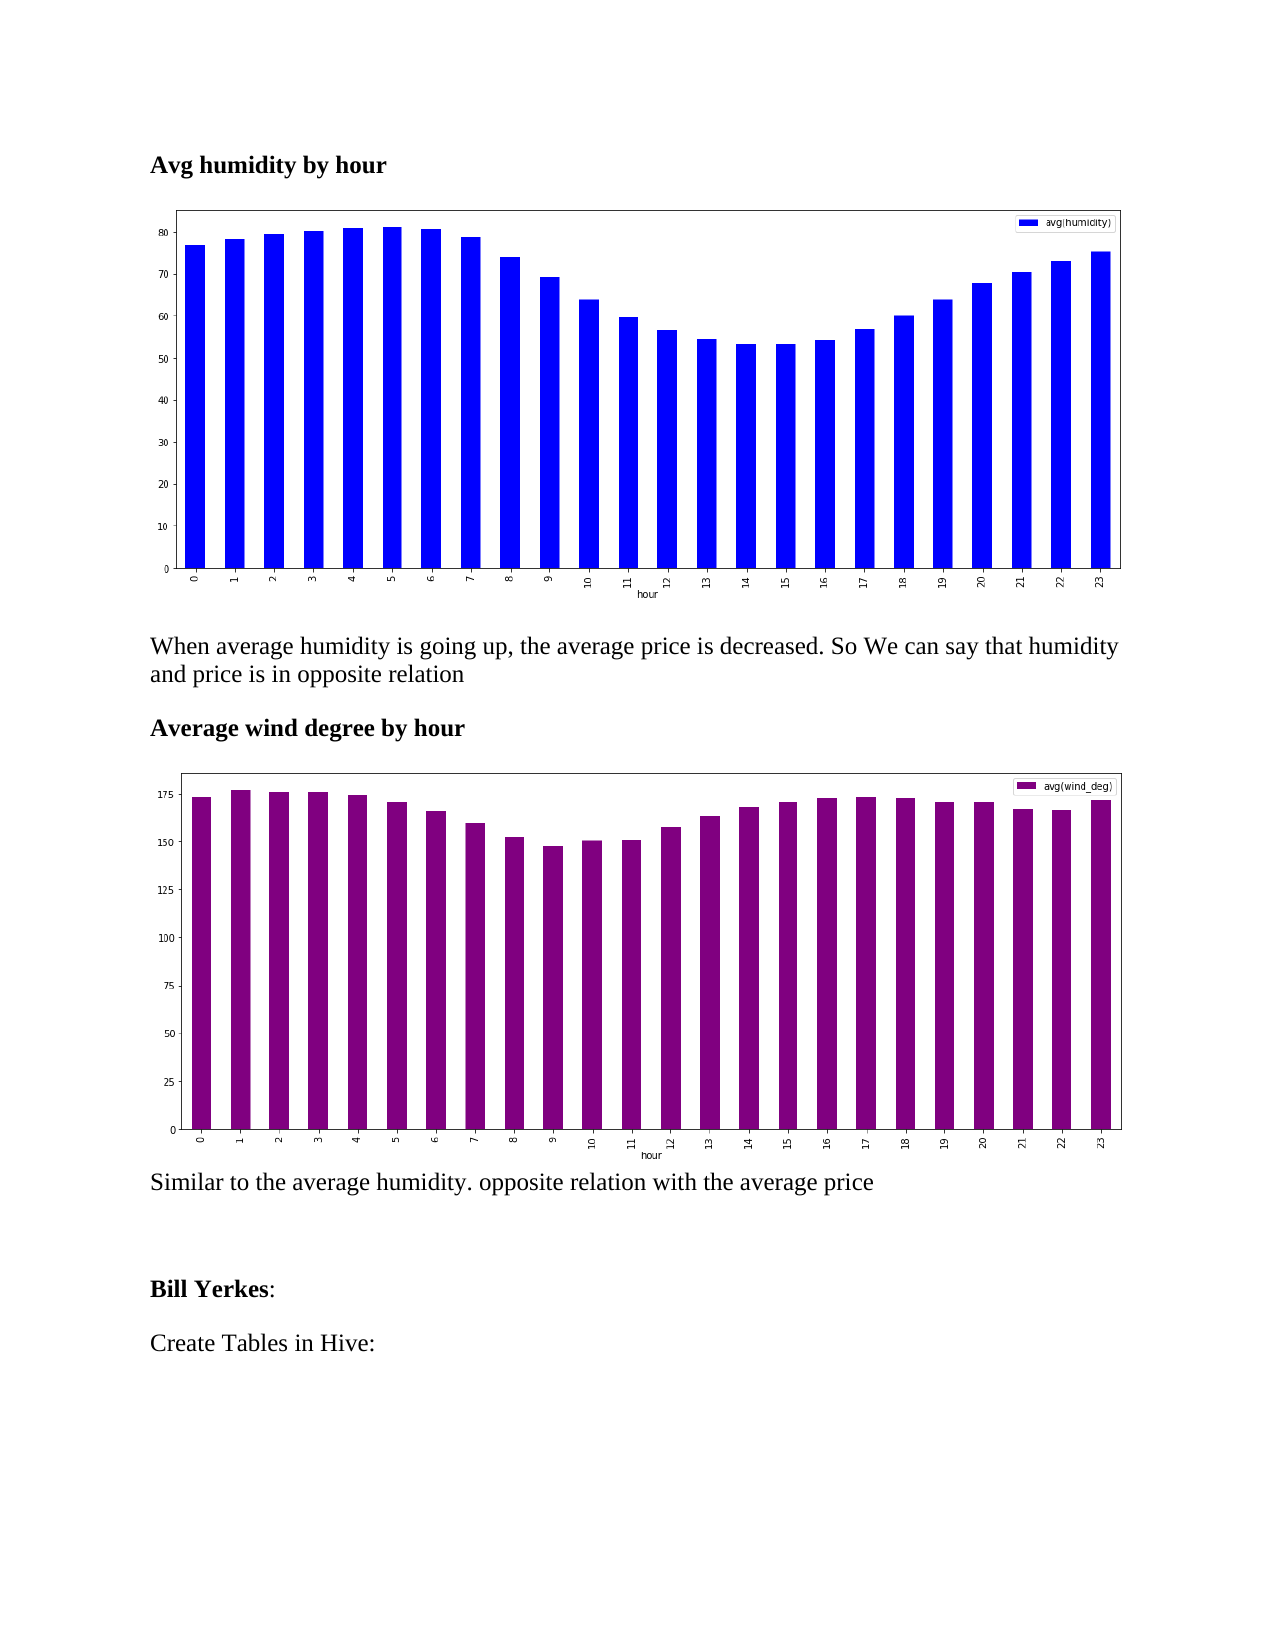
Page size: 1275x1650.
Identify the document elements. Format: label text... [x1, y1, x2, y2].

text Avg humidity by hour [150, 150, 1125, 179]
text When average humidity is going up, the average price is decreased. So We can say that humidity and price is in opposite relation [150, 631, 1125, 688]
text Average wind degree by hour [150, 713, 1125, 742]
picture [150, 203, 1125, 606]
picture [150, 767, 1125, 1167]
text Create Tables in Hive: [150, 1328, 1125, 1357]
text Bill Yerkes: [150, 1274, 1125, 1303]
text Similar to the average humidity. opposite relation with the average price [150, 1167, 1125, 1196]
